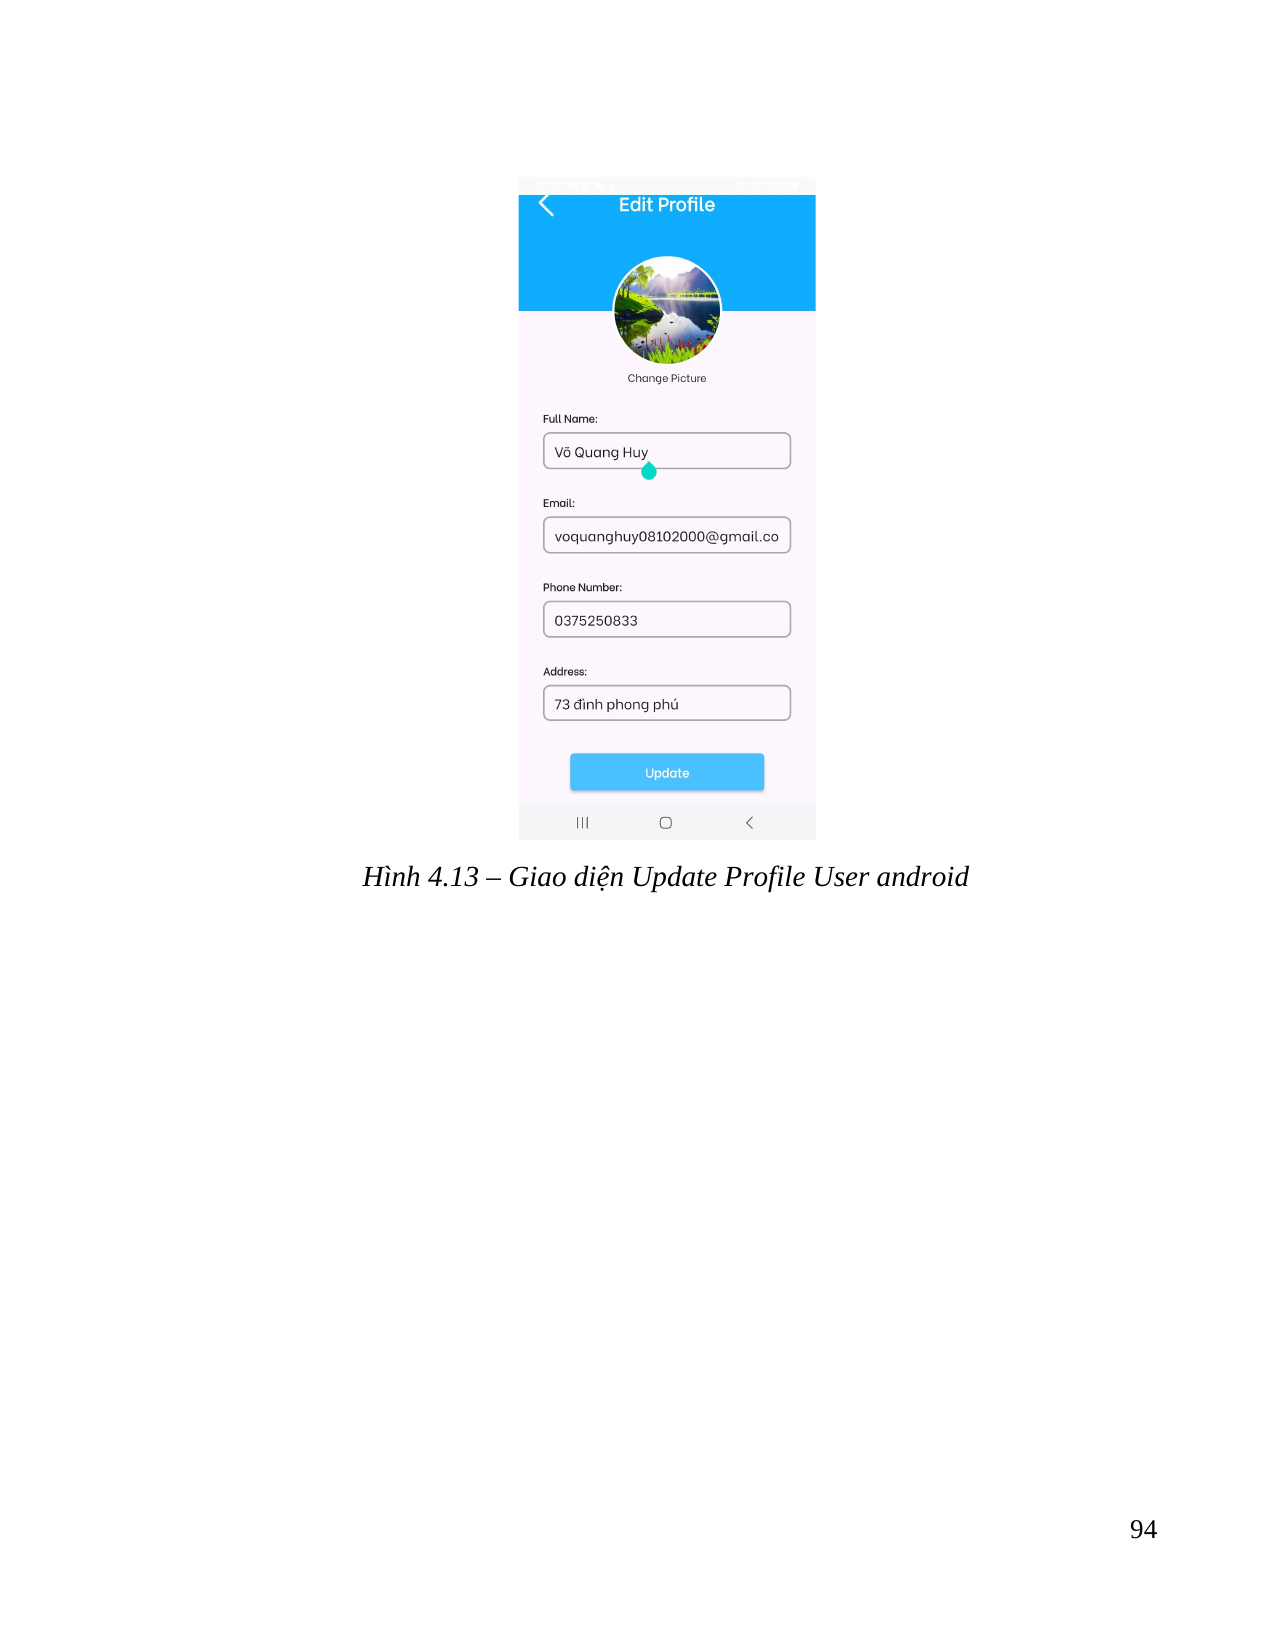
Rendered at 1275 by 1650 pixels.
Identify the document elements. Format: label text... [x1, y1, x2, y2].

picture [620, 198, 628, 211]
picture [518, 256, 816, 840]
text Hình 4.13 – Giao diện Update Profile User android [177, 859, 1157, 892]
picture [647, 198, 653, 211]
picture [518, 177, 816, 216]
picture [705, 201, 714, 211]
